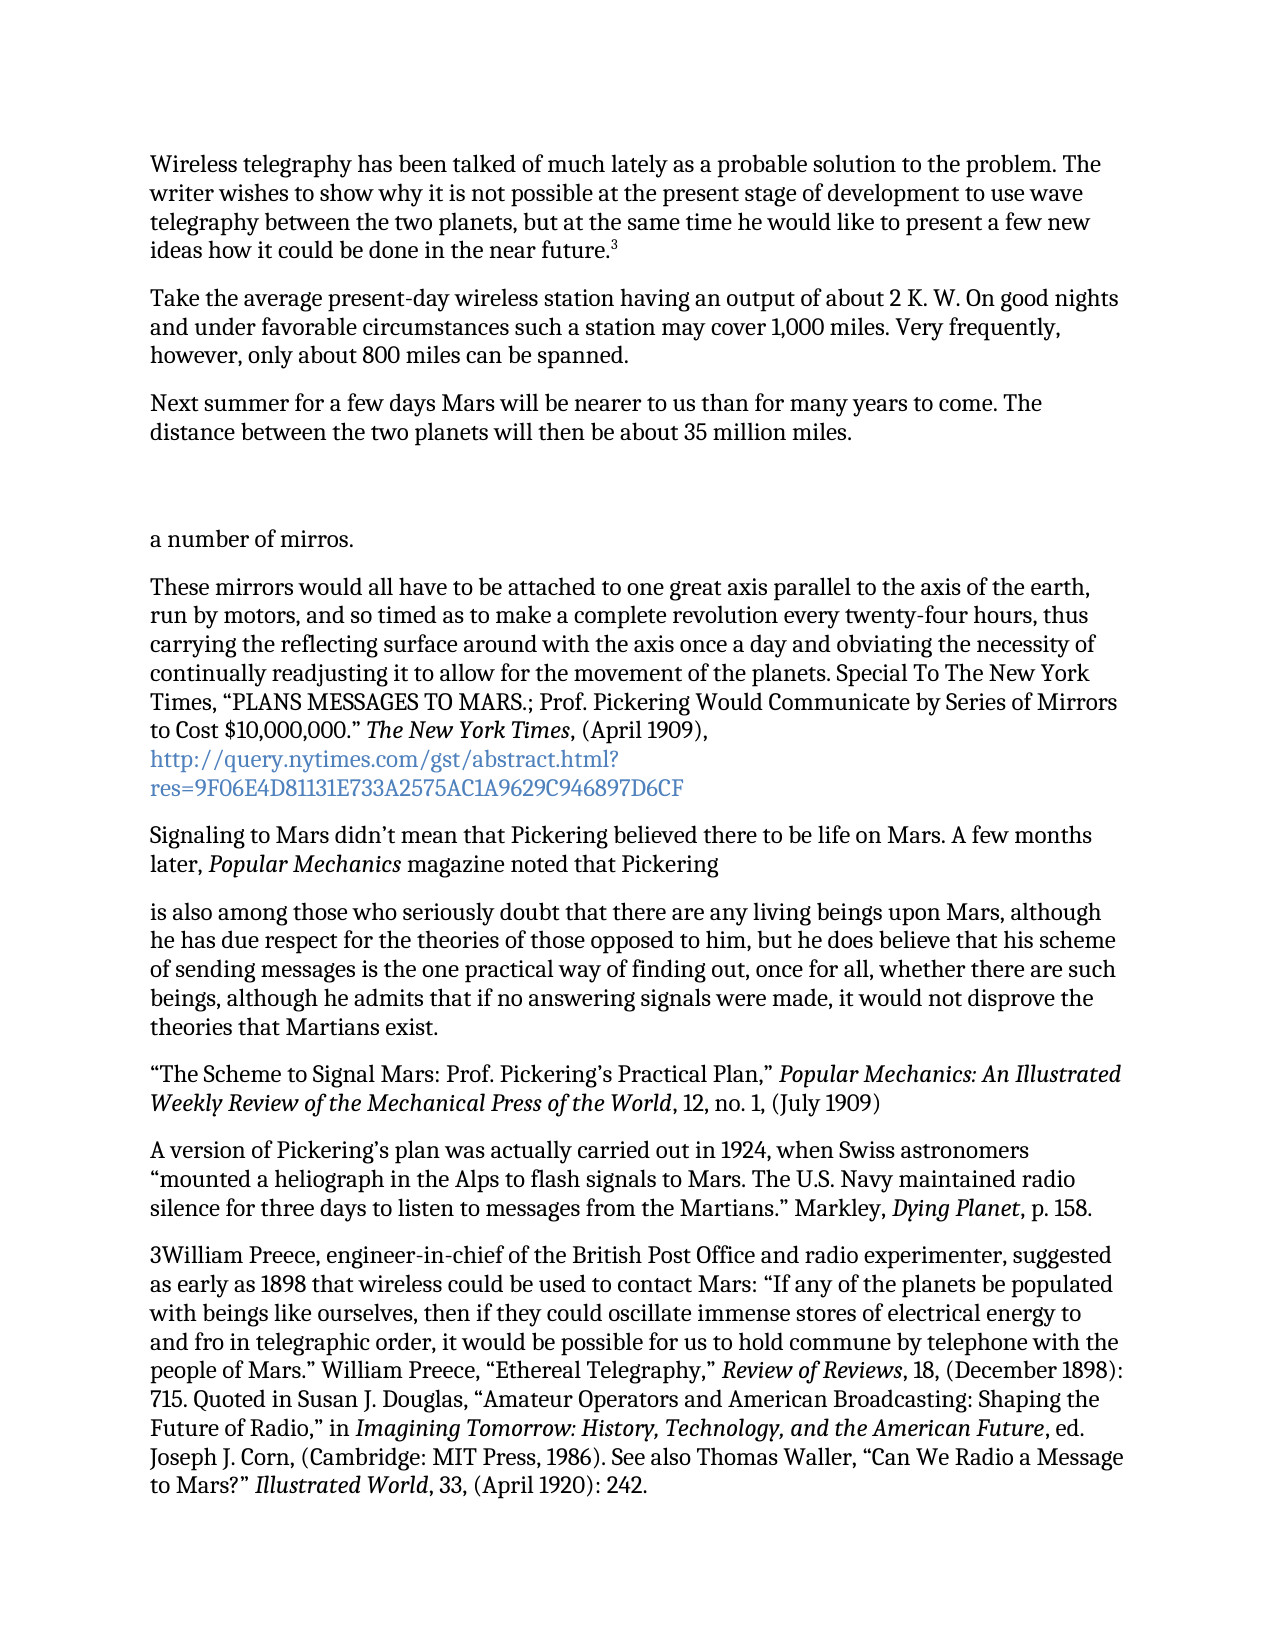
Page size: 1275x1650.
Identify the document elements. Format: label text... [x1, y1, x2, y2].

text Wireless telegraphy has been talked of much lately as a probable solution to the problem. The writer wishes to show why it is not possible at the present stage of development to use wave telegraphy between the two planets, but at the same time he would like to present a few new ideas how it could be done in the near future. [150, 150, 1125, 265]
text Next summer for a few days Mars will be nearer to us than for many years to come. The distance between the two planets will then be about 35 million miles. [150, 389, 1125, 446]
text Take the average present-day wireless station having an output of about 2 K. W. On good nights and under favorable circumstances such a station may cover 1,000 miles. Very frequently, however, only about 800 miles can be spanned. [150, 284, 1125, 370]
